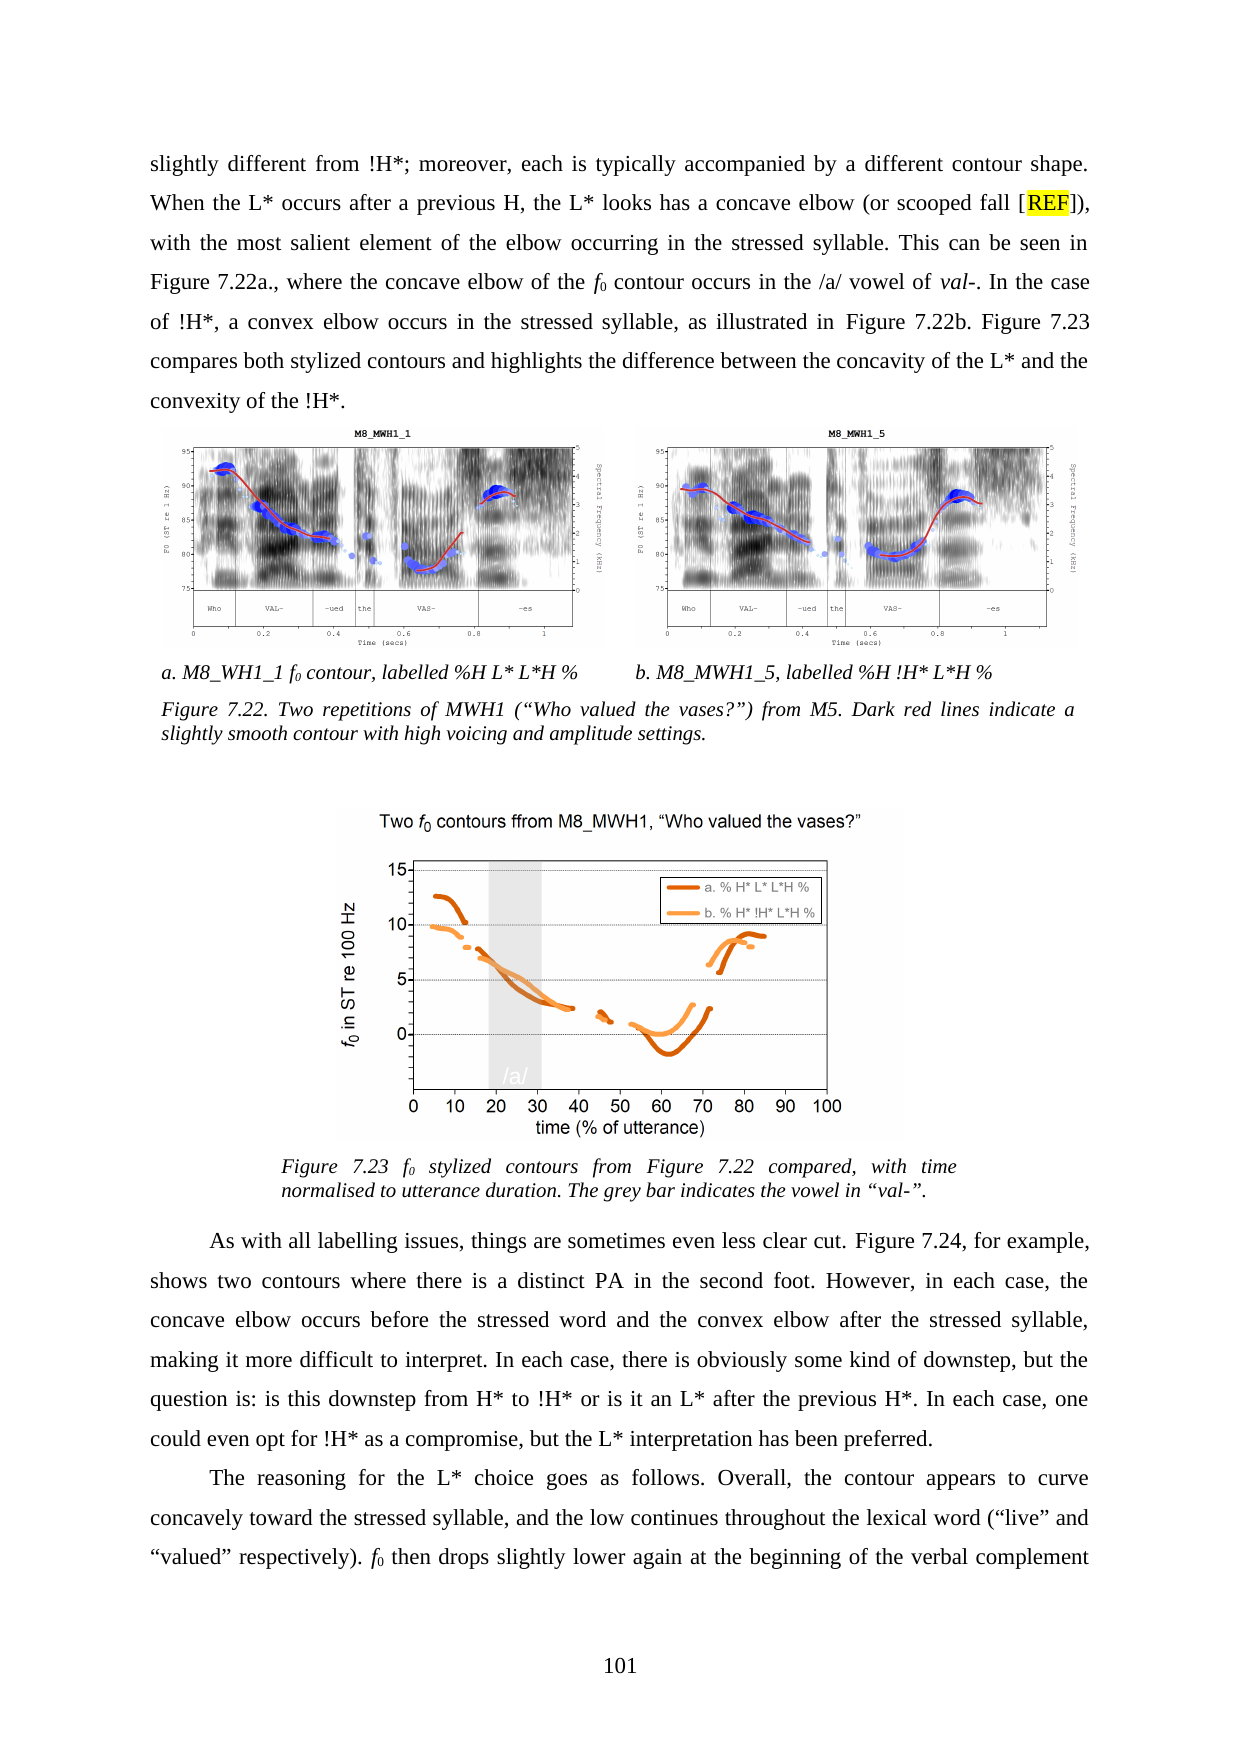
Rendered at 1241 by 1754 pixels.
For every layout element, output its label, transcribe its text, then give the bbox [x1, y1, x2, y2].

picture [161, 426, 605, 648]
picture [336, 809, 904, 1141]
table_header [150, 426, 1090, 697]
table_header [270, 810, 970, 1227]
subtitle Summary [488, 861, 542, 1089]
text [150, 150, 1090, 413]
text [150, 1464, 1090, 1569]
picture [635, 426, 1079, 648]
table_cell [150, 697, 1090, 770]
